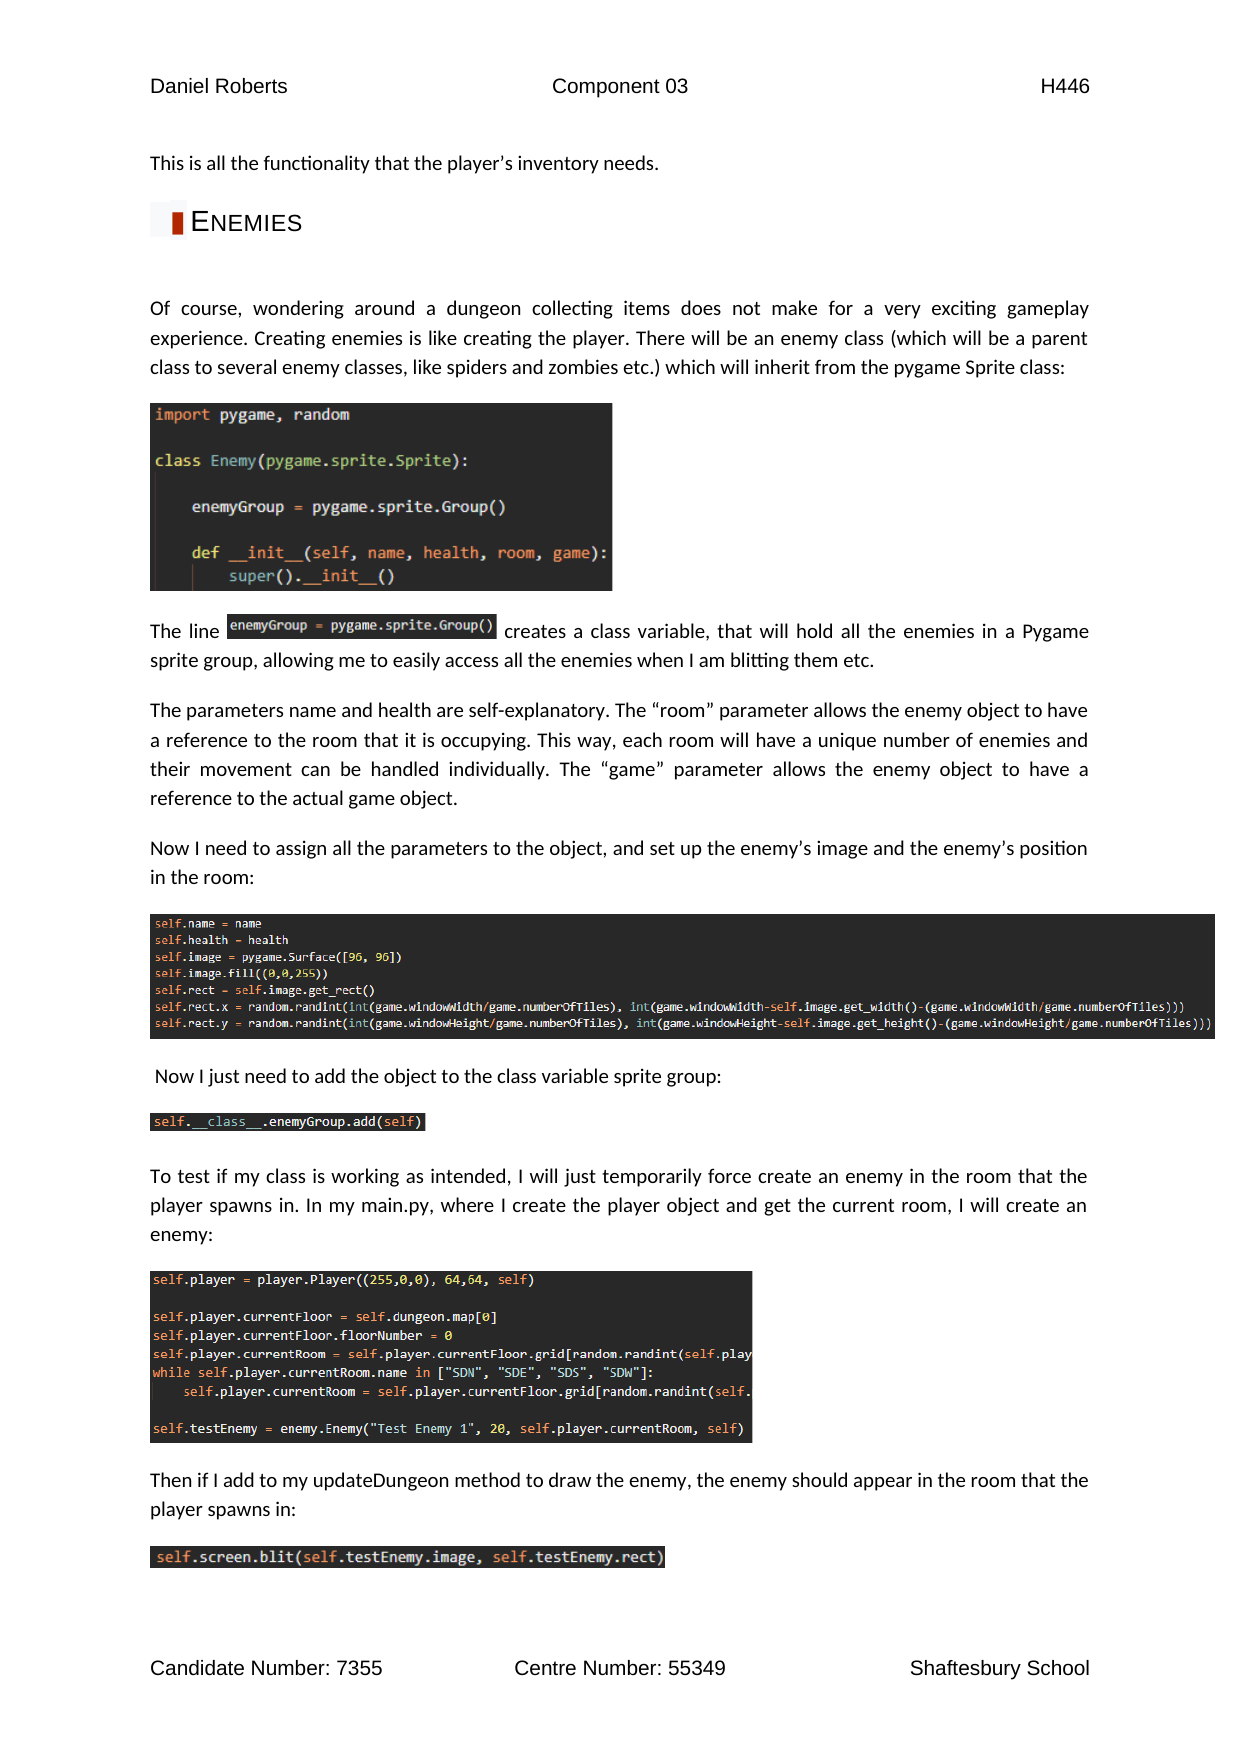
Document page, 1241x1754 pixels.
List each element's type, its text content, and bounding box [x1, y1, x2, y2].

text This is all the functionality that the player’s inventory needs. [150, 150, 1090, 175]
subtitle ▮ Enemies [187, 200, 1090, 240]
picture [150, 1113, 426, 1131]
text The line creates a class variable, that will hold all the enemies in a Pygame sprite group, allowing me to easily access all the enemies when I am blitting them etc. [150, 615, 1090, 673]
picture [150, 914, 1215, 1039]
text Now I just need to add the object to the class variable sprite group: [150, 1063, 1090, 1089]
picture [150, 403, 613, 591]
picture [150, 1546, 665, 1568]
text To test if my class is working as intended, I will just temporarily force create an enemy in the room that the player spawns in. In my main.py, where I create the player object and get the current room, I will create an enemy: [150, 1163, 1090, 1247]
text Now I need to assign all the parameters to the object, and set up the enemy’s image and the enemy’s position in the room: [150, 835, 1090, 890]
text Of course, wondering around a dungeon collecting items does not make for a very exciting gameplay experience. Creating enemies is like creating the player. There will be an enemy class (which will be a parent class to several enemy classes, like spiders and zombies etc.) which will inherit from the pygame Sprite class: [150, 296, 1090, 379]
picture [150, 1271, 753, 1443]
text The parameters name and health are self-explanatory. The “room” parameter allows the enemy object to have a reference to the room that it is occupying. This way, each room will have a unique number of enemies and their movement can be handled individually. The “game” parameter allows the enemy object to have a reference to the actual game object. [150, 698, 1090, 811]
picture [227, 614, 497, 639]
text Then if I add to my updateDungeon method to draw the enemy, the enemy should appear in the room that the player spawns in: [150, 1467, 1090, 1522]
